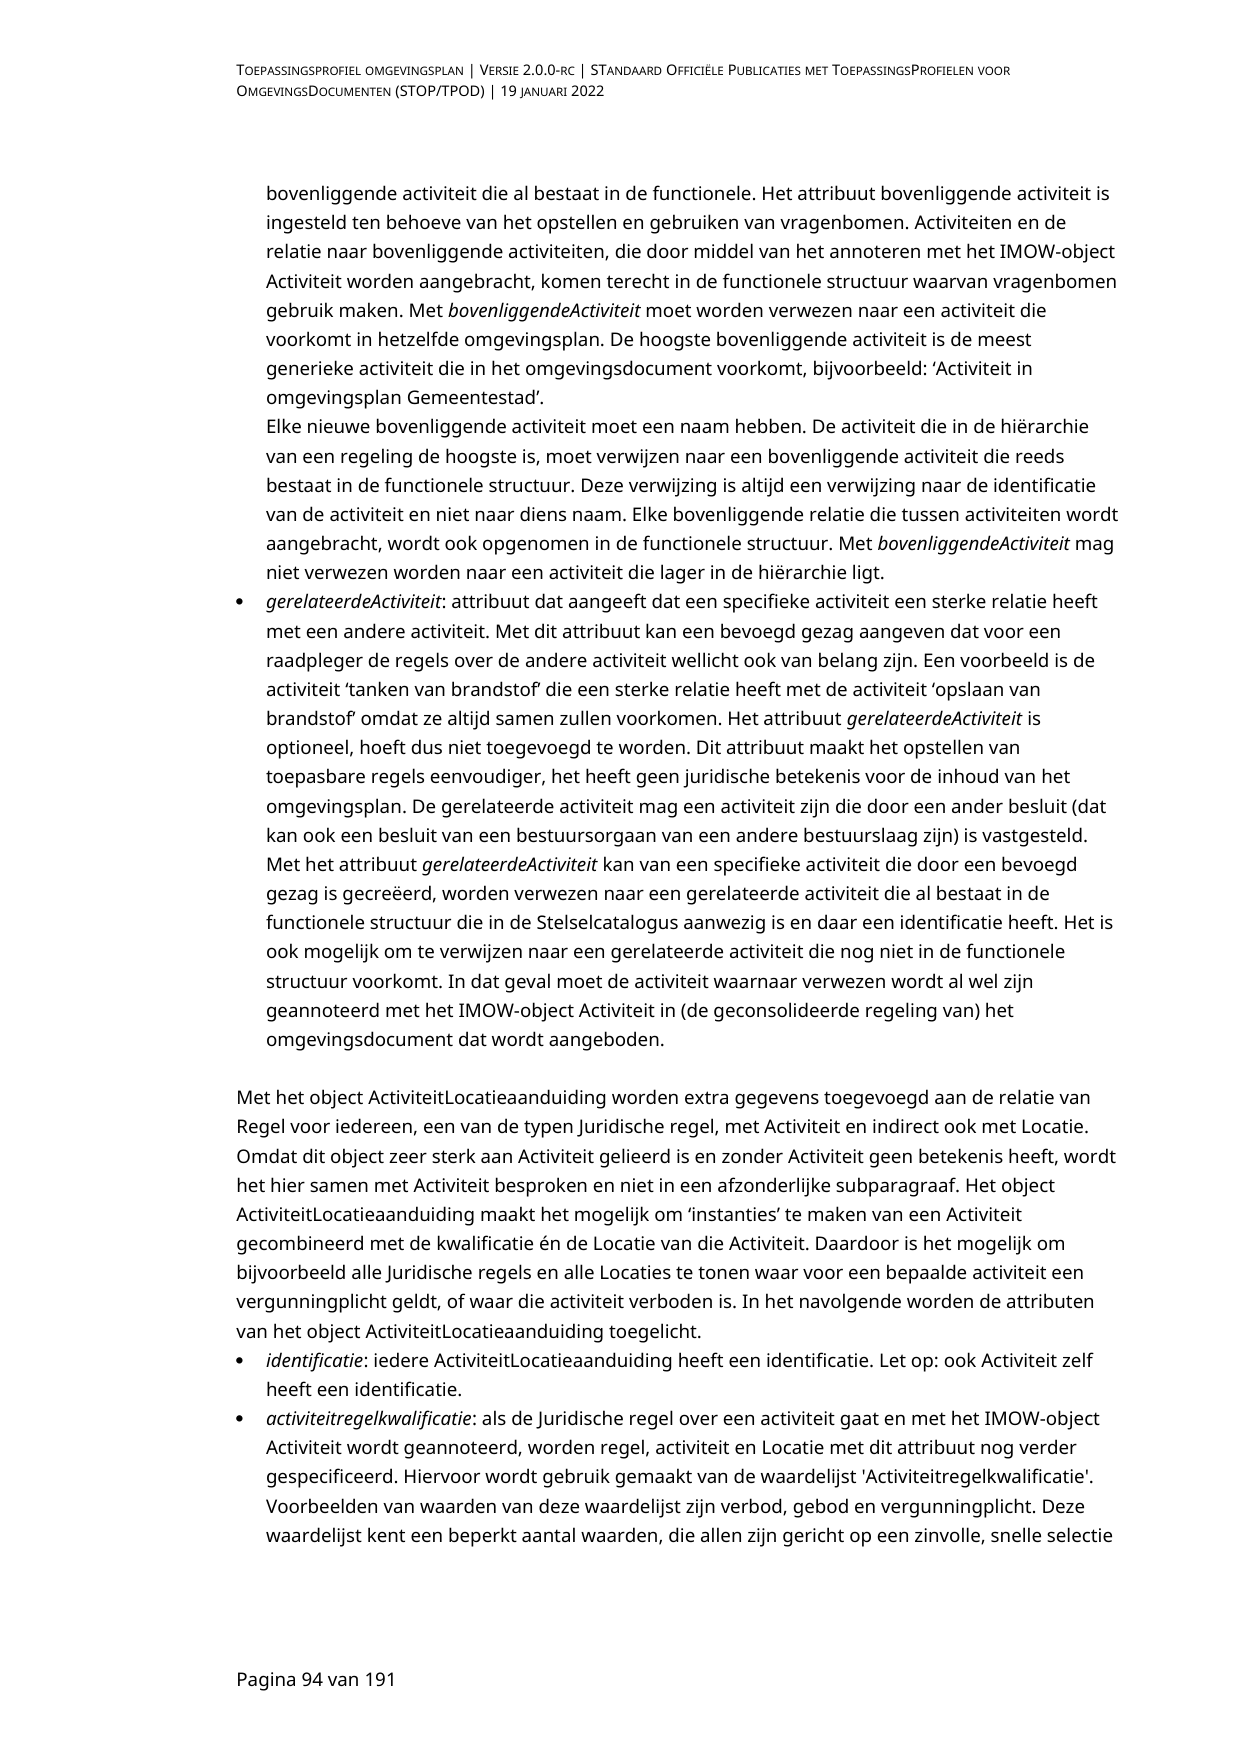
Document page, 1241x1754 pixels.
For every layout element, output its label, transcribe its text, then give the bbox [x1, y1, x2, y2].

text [236, 1402, 1122, 1548]
text Met het object ActiviteitLocatieaanduiding worden extra gegevens toegevoegd aan de relatie van Regel voor iedereen, een van de typen Juridische regel, met Activiteit en indirect ook met Locatie. Omdat dit object zeer sterk aan Activiteit gelieerd is en zonder Activiteit geen betekenis heeft, wordt het hier samen met Activiteit besproken en niet in een afzonderlijke subparagraaf. Het object ActiviteitLocatieaanduiding maakt het mogelijk om ‘instanties’ te maken van een Activiteit gecombineerd met de kwalificatie én de Locatie van die Activiteit. Daardoor is het mogelijk om bijvoorbeeld alle Juridische regels en alle Locaties te tonen waar voor een bepaalde activiteit een vergunningplicht geldt, of waar die activiteit verboden is. In het navolgende worden de attributen van het object ActiviteitLocatieaanduiding toegelicht. [236, 1081, 1122, 1344]
text identificatie: iedere ActiviteitLocatieaanduiding heeft een identificatie. Let op: ook Activiteit zelf heeft een identificatie. [236, 1344, 1122, 1402]
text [236, 177, 1122, 586]
text gerelateerdeActiviteit: attribuut dat aangeeft dat een specifieke activiteit een sterke relatie heeft met een andere activiteit. Met dit attribuut kan een bevoegd gezag aangeven dat voor een raadpleger de regels over de andere activiteit wellicht ook van belang zijn. Een voorbeeld is de activiteit ‘tanken van brandstof’ die een sterke relatie heeft met de activiteit ‘opslaan van brandstof’ omdat ze altijd samen zullen voorkomen. Het attribuut gerelateerdeActiviteit is optioneel, hoeft dus niet toegevoegd te worden. Dit attribuut maakt het opstellen van toepasbare regels eenvoudiger, het heeft geen juridische betekenis voor de inhoud van het omgevingsplan. De gerelateerde activiteit mag een activiteit zijn die door een ander besluit (dat kan ook een besluit van een bestuursorgaan van een andere bestuurslaag zijn) is vastgesteld. Met het attribuut gerelateerdeActiviteit kan van een specifieke activiteit die door een bevoegd gezag is gecreëerd, worden verwezen naar een gerelateerde activiteit die al bestaat in de functionele structuur die in de Stelselcatalogus aanwezig is en daar een identificatie heeft. Het is ook mogelijk om te verwijzen naar een gerelateerde activiteit die nog niet in de functionele structuur voorkomt. In dat geval moet de activiteit waarnaar verwezen wordt al wel zijn geannoteerd met het IMOW-object Activiteit in (de geconsolideerde regeling van) het omgevingsdocument dat wordt aangeboden. [236, 586, 1122, 1052]
